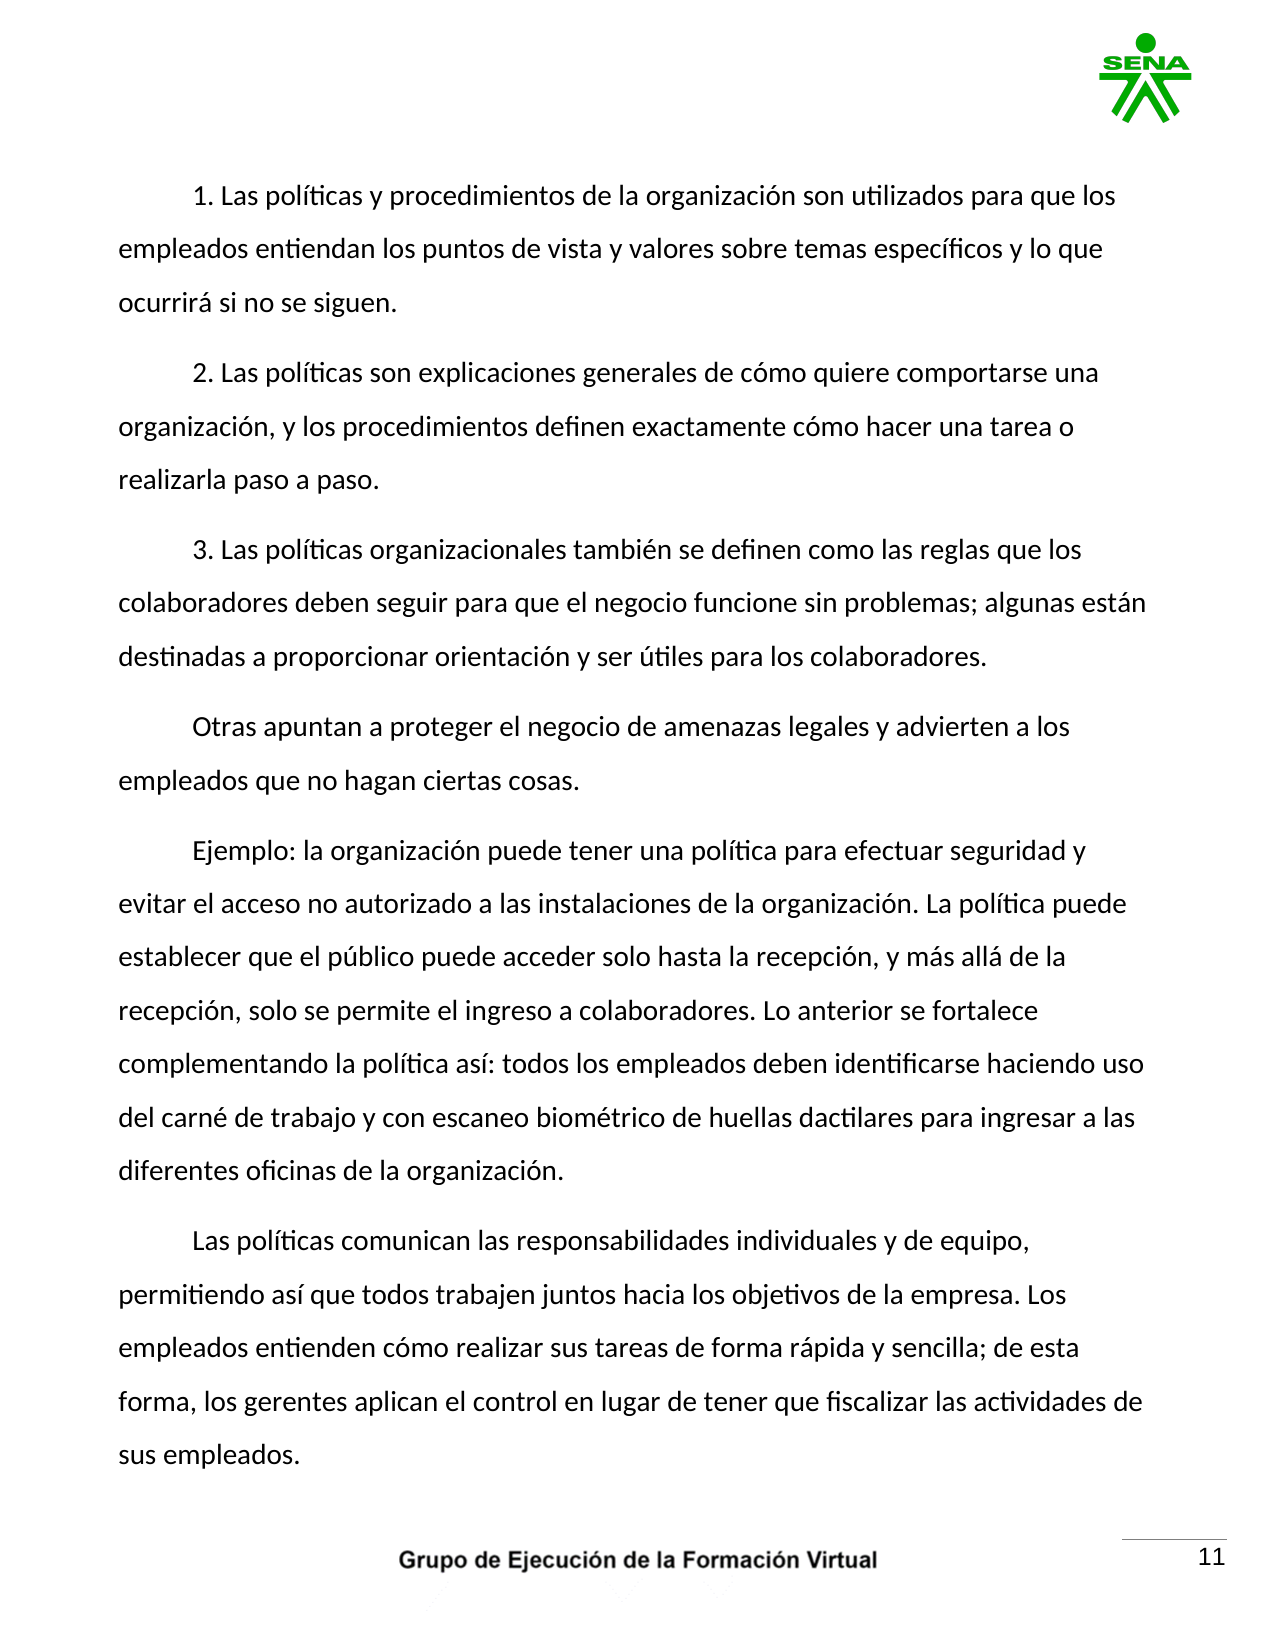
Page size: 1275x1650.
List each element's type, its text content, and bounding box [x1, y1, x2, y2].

picture [1099, 33, 1192, 123]
text 2. Las políticas son explicaciones generales de cómo quiere comportarse una organización, y los procedimientos definen exactamente cómo hacer una tarea o realizarla paso a paso. [118, 354, 1157, 497]
text Las políticas comunican las responsabilidades individuales y de equipo, permitiendo así que todos trabajen juntos hacia los objetivos de la empresa. Los empleados entienden cómo realizar sus tareas de forma rápida y sencilla; de esta forma, los gerentes aplican el control en lugar de tener que fiscalizar las actividades de sus empleados. [118, 1222, 1157, 1472]
text Otras apuntan a proteger el negocio de amenazas legales y advierten a los empleados que no hagan ciertas cosas. [118, 708, 1157, 797]
text 1. Las políticas y procedimientos de la organización son utilizados para que los empleados entiendan los puntos de vista y valores sobre temas específicos y lo que ocurrirá si no se siguen. [118, 177, 1157, 320]
text 3. Las políticas organizacionales también se definen como las reglas que los colaboradores deben seguir para que el negocio funcione sin problemas; algunas están destinadas a proporcionar orientación y ser útiles para los colaboradores. [118, 531, 1157, 674]
text Ejemplo: la organización puede tener una política para efectuar seguridad y evitar el acceso no autorizado a las instalaciones de la organización. La política puede establecer que el público puede acceder solo hasta la recepción, y más allá de la recepción, solo se permite el ingreso a colaboradores. Lo anterior se fortalece complementando la política así: todos los empleados deben identificarse haciendo uso del carné de trabajo y con escaneo biométrico de huellas dactilares para ingresar a las diferentes oficinas de la organización. [118, 832, 1157, 1188]
picture [0, 1500, 1275, 1611]
